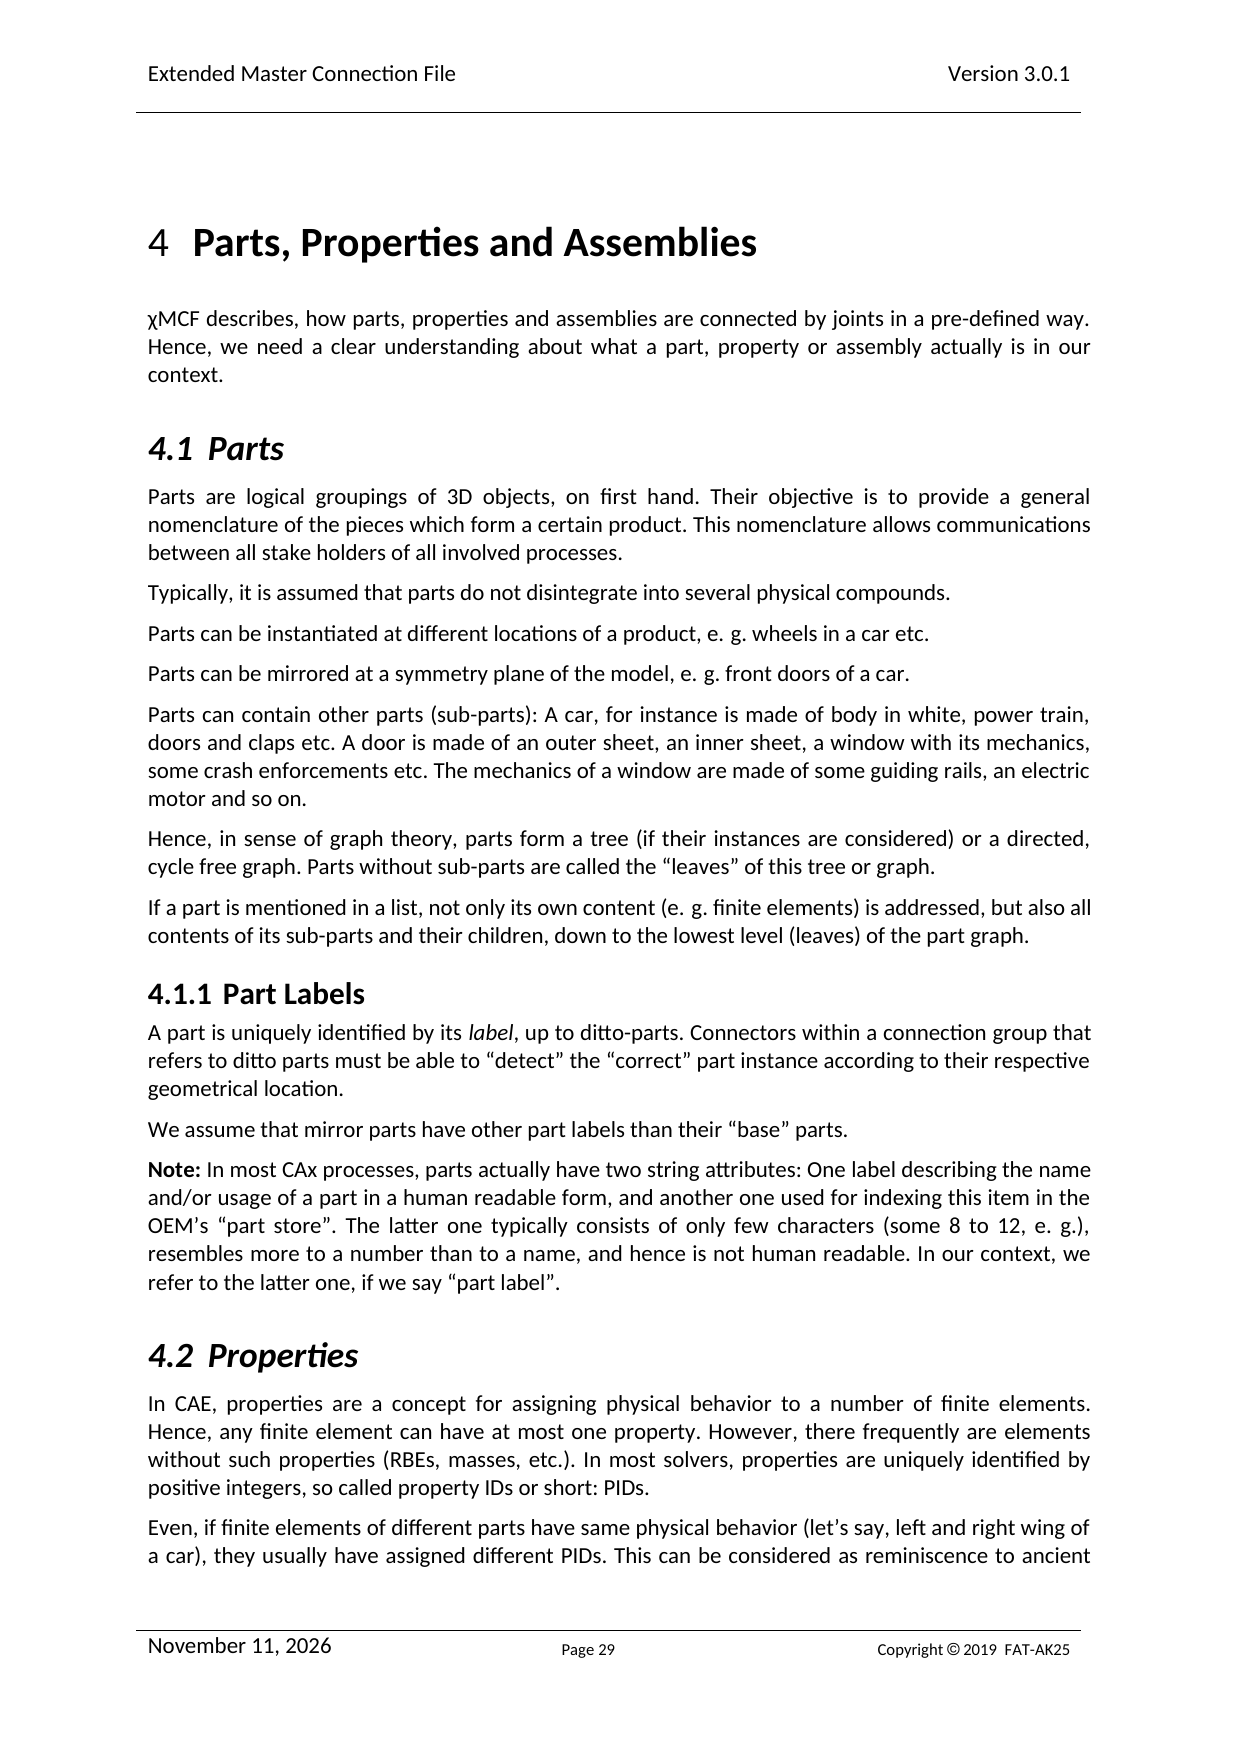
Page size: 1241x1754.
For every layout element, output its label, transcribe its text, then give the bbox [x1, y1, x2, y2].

text If a part is mentioned in a list, not only its own content (e. g. finite elements) is addressed, but also all contents of its sub-parts and their children, down to the lowest level (leaves) of the part graph. [148, 893, 1092, 949]
text Typically, it is assumed that parts do not disintegrate into several physical compounds. [148, 578, 1092, 606]
text We assume that mirror parts have other part labels than their “base” parts. [148, 1115, 1092, 1143]
text χMCF describes, how parts, properties and assemblies are connected by joints in a pre-defined way. Hence, we need a clear understanding about what a part, property or assembly actually is in our context. [148, 304, 1092, 388]
text Parts are logical groupings of 3D objects, on first hand. Their objective is to provide a general nomenclature of the pieces which form a certain product. This nomenclature allows communications between all stake holders of all involved processes. [148, 482, 1092, 566]
text Note: In most CAx processes, parts actually have two string attributes: One label describing the name and/or usage of a part in a human readable form, and another one used for indexing this item in the OEM’s “part store”. The latter one typically consists of only few characters (some 8 to 12, e. g.), resembles more to a number than to a name, and hence is not human readable. In our context, we refer to the latter one, if we say “part label”. [148, 1156, 1092, 1296]
subtitle Part Labels [148, 974, 1092, 1012]
subtitle Parts, Properties and Assemblies [148, 216, 1092, 267]
subtitle Properties [148, 1333, 1092, 1376]
text Parts can be mirrored at a symmetry plane of the model, e. g. front doors of a car. [148, 659, 1092, 687]
text In CAE, properties are a concept for assigning physical behavior to a number of finite elements. Hence, any finite element can have at most one property. However, there frequently are elements without such properties (RBEs, masses, etc.). In most solvers, properties are uniquely identified by positive integers, so called property IDs or short: PIDs. [148, 1389, 1092, 1501]
subtitle Parts [148, 426, 1092, 469]
text Parts can contain other parts (sub-parts): A car, for instance is made of body in white, power train, doors and claps etc. A door is made of an outer sheet, an inner sheet, a window with its mechanics, some crash enforcements etc. The mechanics of a window are made of some guiding rails, an electric motor and so on. [148, 700, 1092, 812]
text Parts can be instantiated at different locations of a product, e. g. wheels in a car etc. [148, 619, 1092, 647]
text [148, 1513, 1092, 1569]
text A part is uniquely identified by its label, up to ditto-parts. Connectors within a connection group that refers to ditto parts must be able to “detect” the “correct” part instance according to their respective geometrical location. [148, 1018, 1092, 1102]
text Hence, in sense of graph theory, parts form a tree (if their instances are considered) or a directed, cycle free graph. Parts without sub-parts are called the “leaves” of this tree or graph. [148, 824, 1092, 881]
